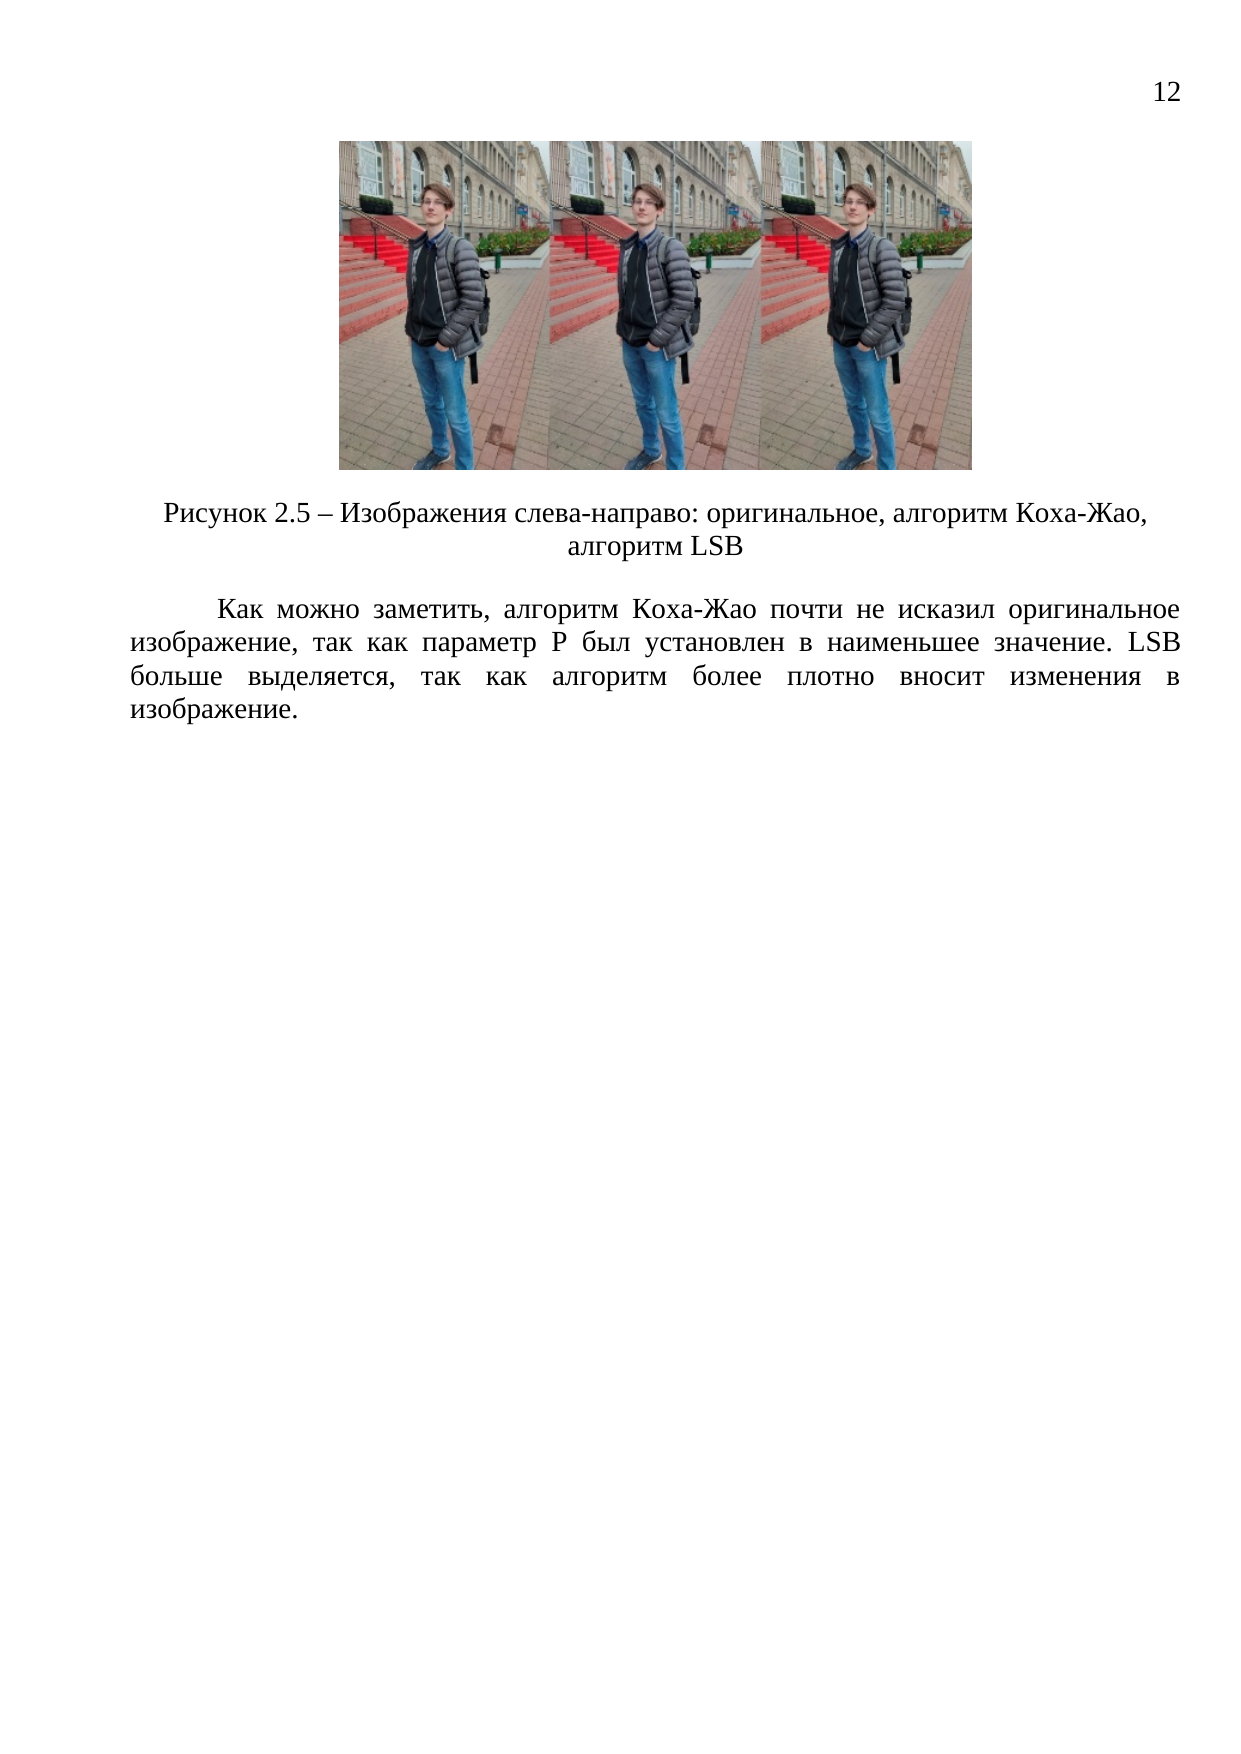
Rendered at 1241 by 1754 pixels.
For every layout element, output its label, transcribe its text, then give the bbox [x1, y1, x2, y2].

text Как можно заметить, алгоритм Коха-Жао почти не исказил оригинальное изображение, так как параметр P был установлен в наименьшее значение. LSB больше выделяется, так как алгоритм более плотно вносит изменения в изображение. [130, 591, 1181, 725]
picture [339, 141, 972, 470]
subtitle Рисунок 2.5 – Изображения слева-направо: оригинальное, алгоритм Коха-Жао, алгоритм LSB [130, 495, 1181, 562]
